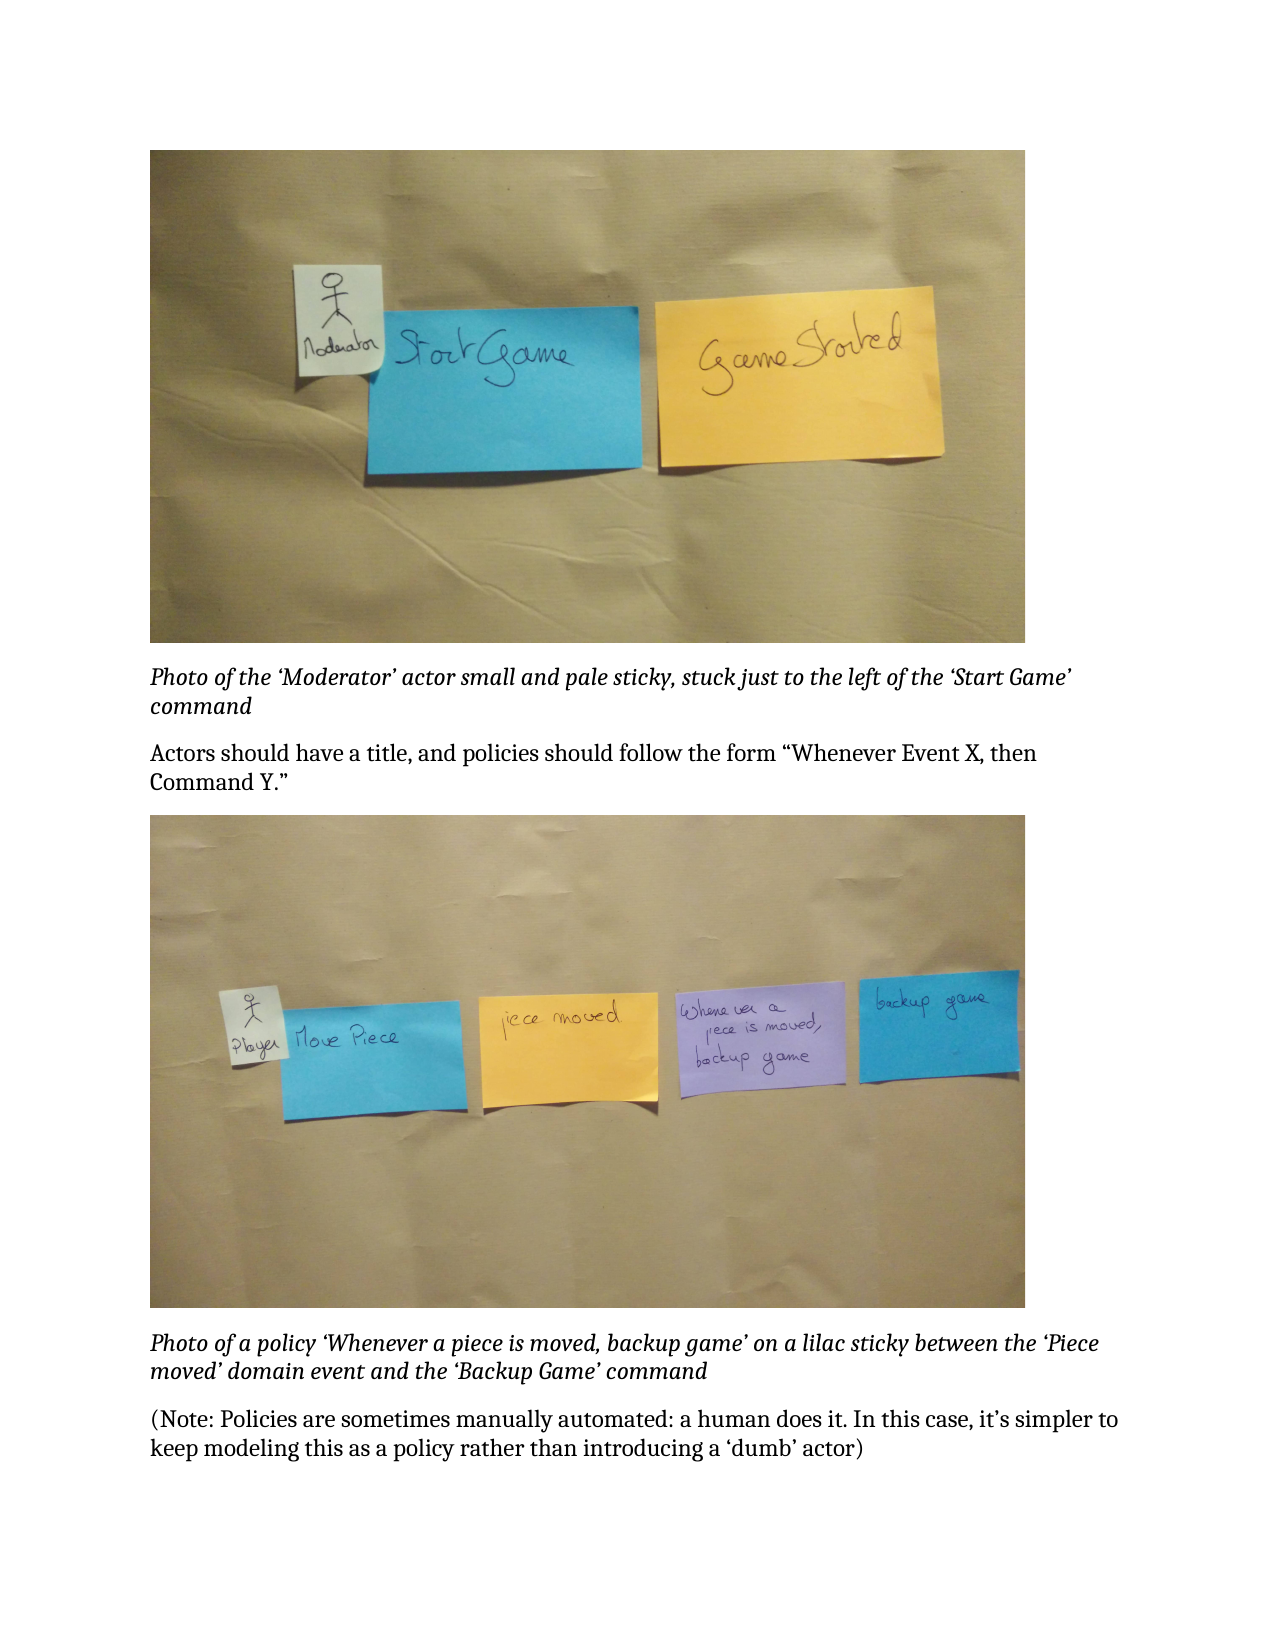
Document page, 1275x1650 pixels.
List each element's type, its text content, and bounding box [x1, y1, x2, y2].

text Photo of a policy ‘Whenever a piece is moved, backup game’ on a lilac sticky between the ‘Piece moved’ domain event and the ‘Backup Game’ command [150, 1328, 1125, 1386]
text Photo of the ‘Moderator’ actor small and pale sticky, stuck just to the left of the ‘Start Game’ command [150, 663, 1125, 721]
text Actors should have a title, and policies should follow the form “Whenever Event X, then Command Y.” [150, 739, 1125, 797]
picture [150, 150, 1025, 643]
text (Note: Policies are sometimes manually automated: a human does it. In this case, it’s simpler to keep modeling this as a policy rather than introducing a ‘dumb’ actor) [150, 1405, 1125, 1462]
picture [150, 815, 1025, 1308]
